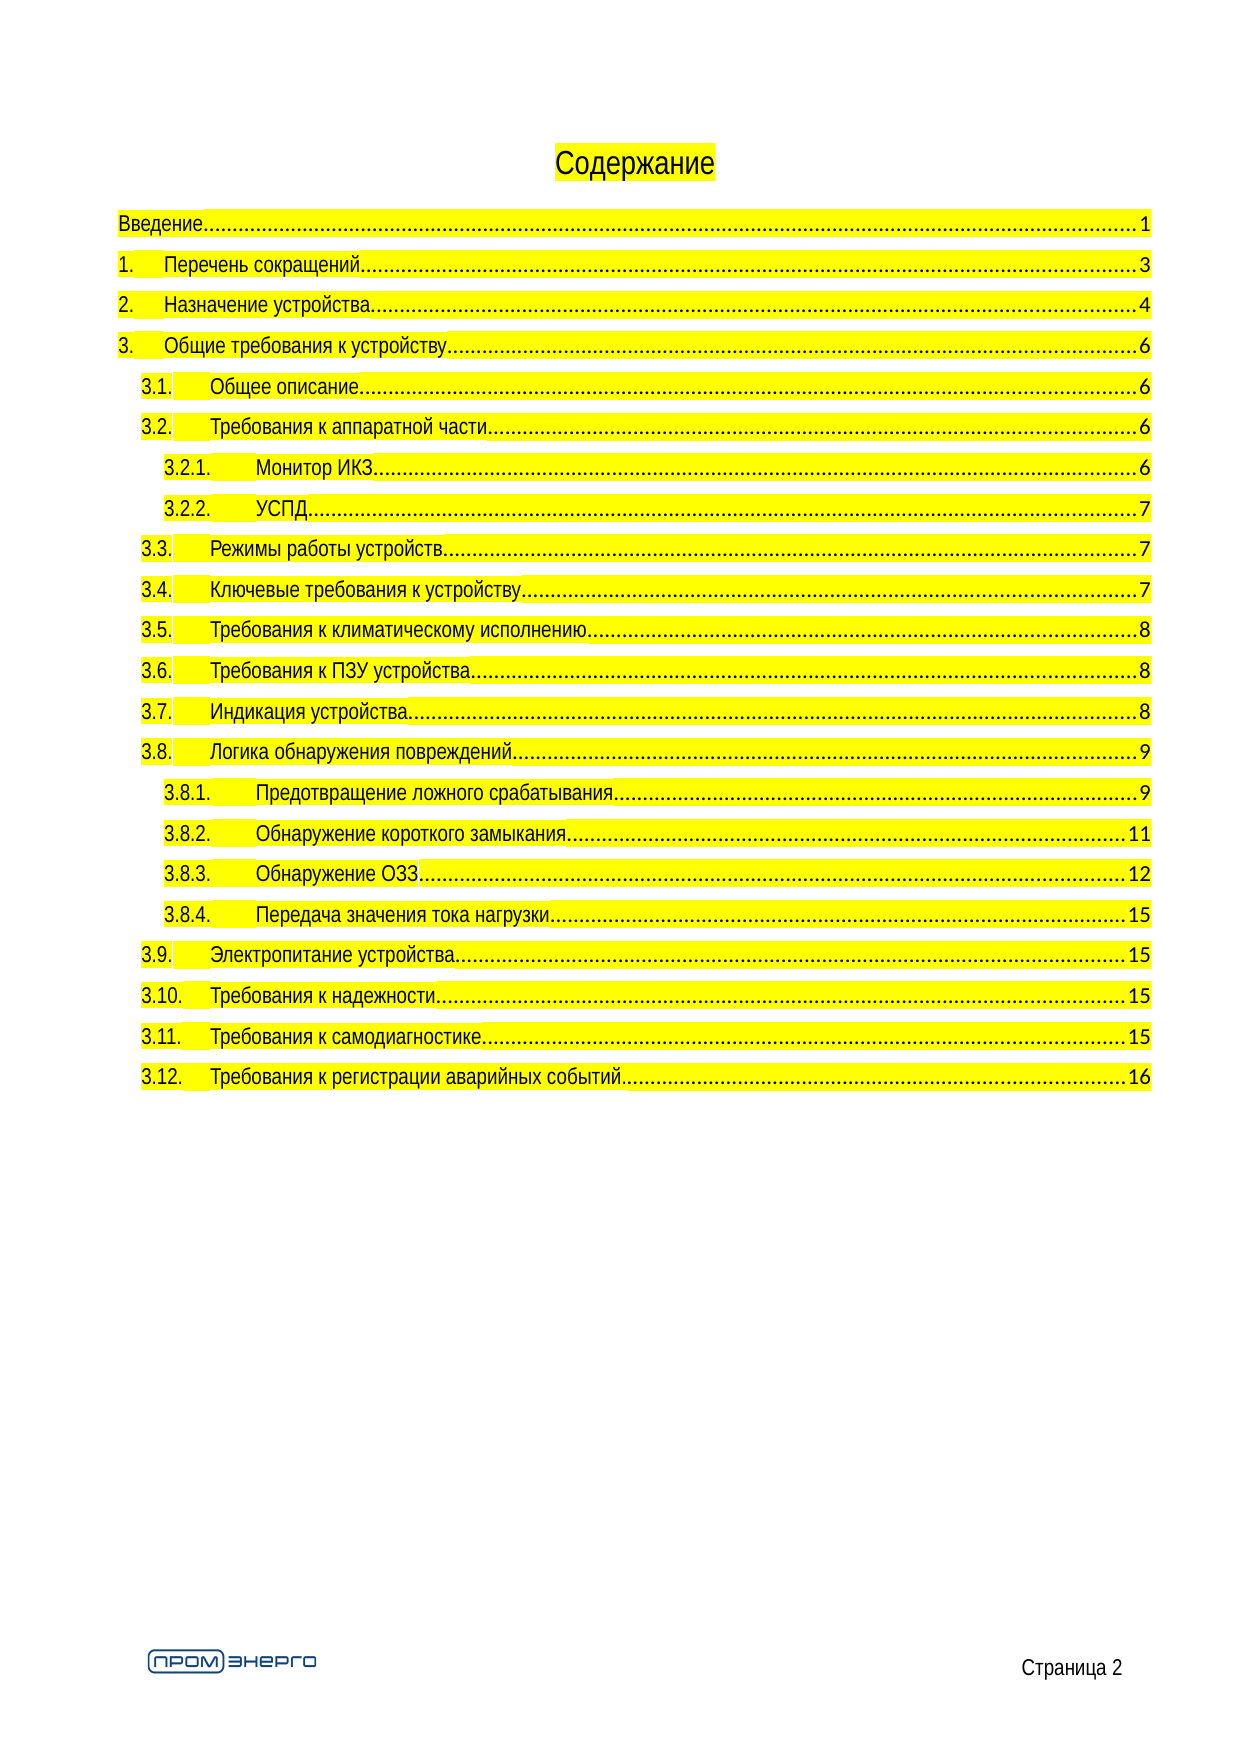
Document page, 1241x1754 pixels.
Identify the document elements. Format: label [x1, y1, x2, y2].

picture [147, 1645, 317, 1676]
